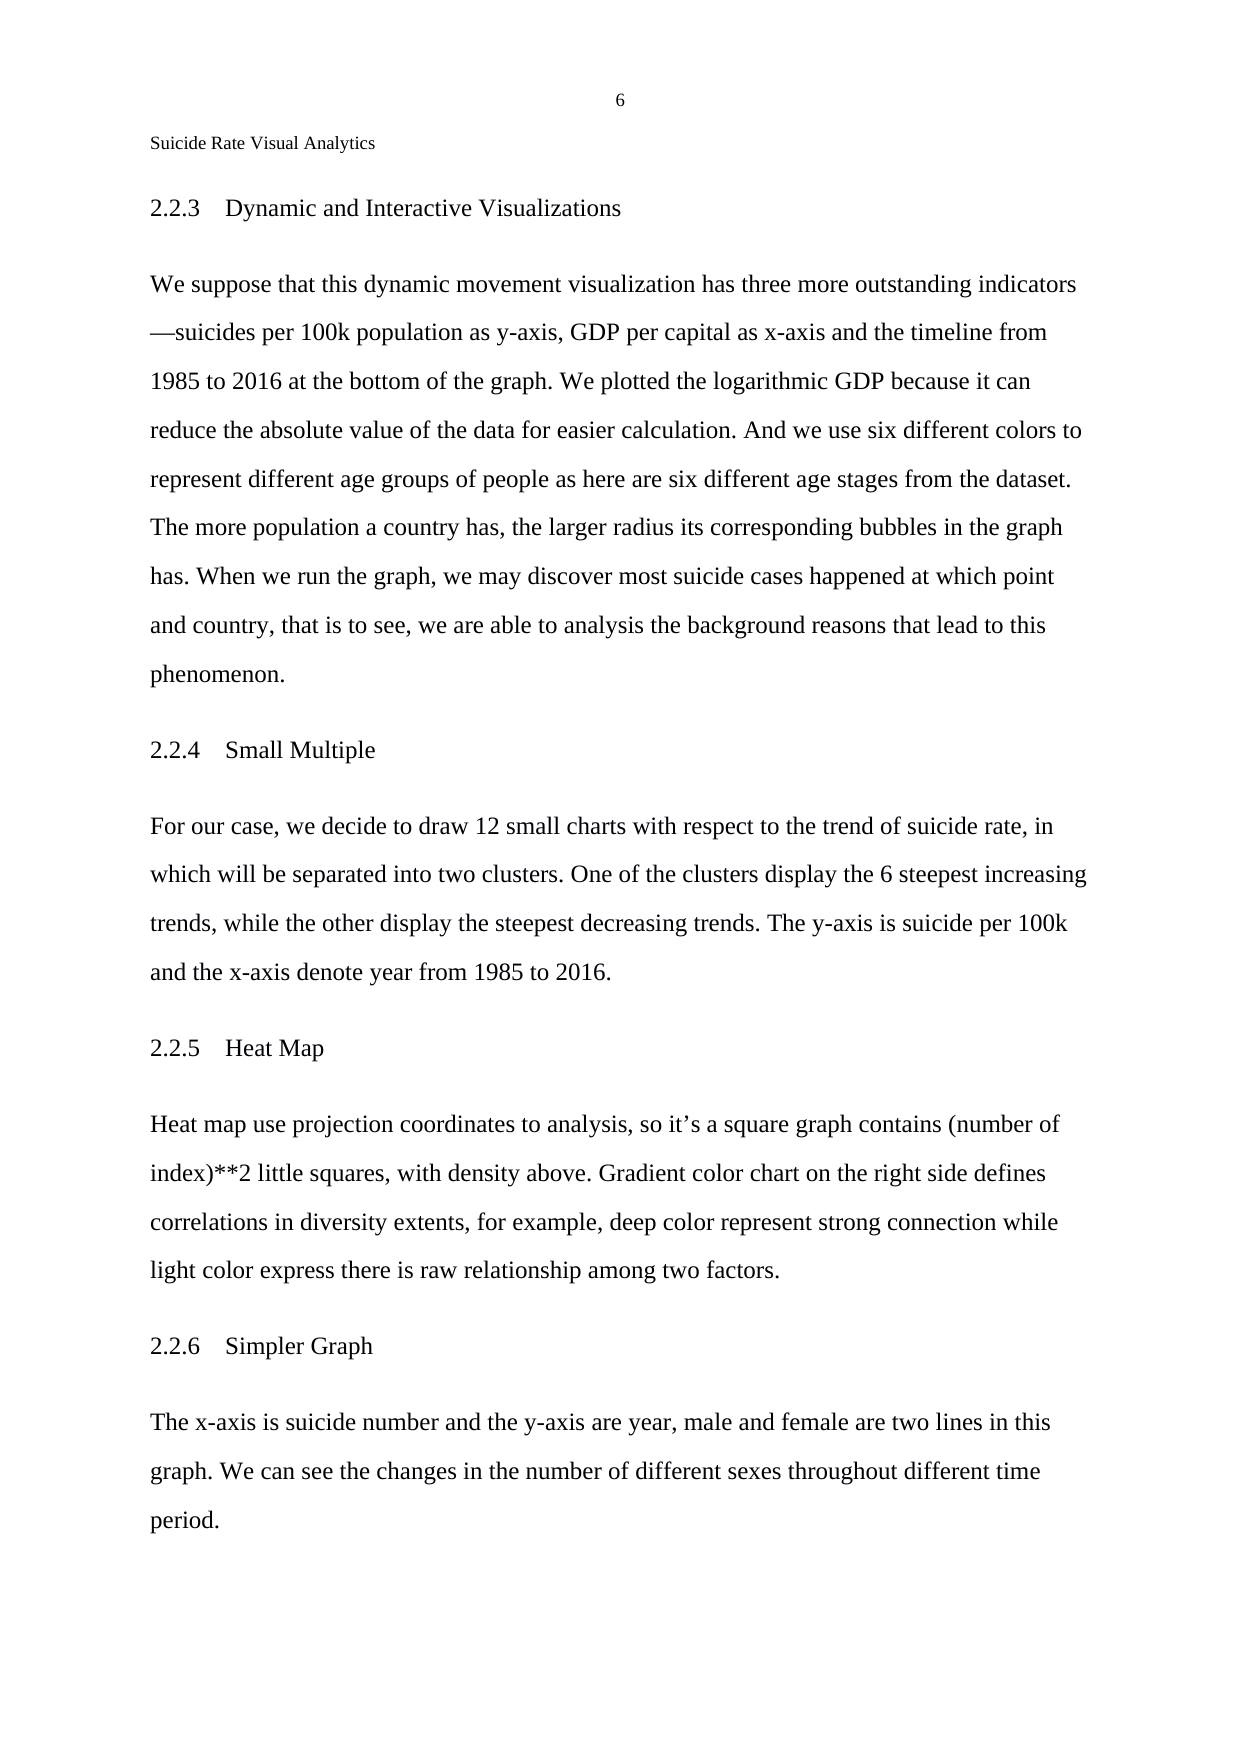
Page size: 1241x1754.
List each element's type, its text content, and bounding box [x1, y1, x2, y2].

list Dynamic and Interactive Visualizations [150, 316, 1090, 348]
list Small Multiple [150, 858, 1090, 890]
text Heat map use projection coordinates to analysis, so it’s a square graph contains (number of index)**2 little squares, with density above. Gradient color chart on the right side defines correlations in diversity extents, for example, deep color represent strong connection while light color express there is raw relationship among two factors. [150, 1232, 1090, 1411]
list Simpler Graph [150, 1454, 1090, 1487]
list Heat Map [150, 1156, 1090, 1188]
text For our case, we decide to draw 12 small charts with respect to the trend of suicide rate, in which will be separated into two clusters. One of the clusters display the 6 steepest increasing trends, while the other display the steepest decreasing trends. The y-axis is suicide per 100k and the x-axis denote year from 1985 to 2016. [150, 934, 1090, 1112]
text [150, 191, 1090, 272]
text We suppose that this dynamic movement visualization has three more outstanding indicators—suicides per 100k population as y-axis, GDP per capital as x-axis and the timeline from 1985 to 2016 at the bottom of the graph. We plotted the logarithmic GDP because it can reduce the absolute value of the data for easier calculation. And we use six different colors to represent different age groups of people as here are six different age stages from the dataset. The more population a country has, the larger radius its corresponding bubbles in the graph has. When we run the graph, we may discover most suicide cases happened at which point and country, that is to see, we are able to analysis the background reasons that lead to this phenomenon. [150, 392, 1090, 814]
